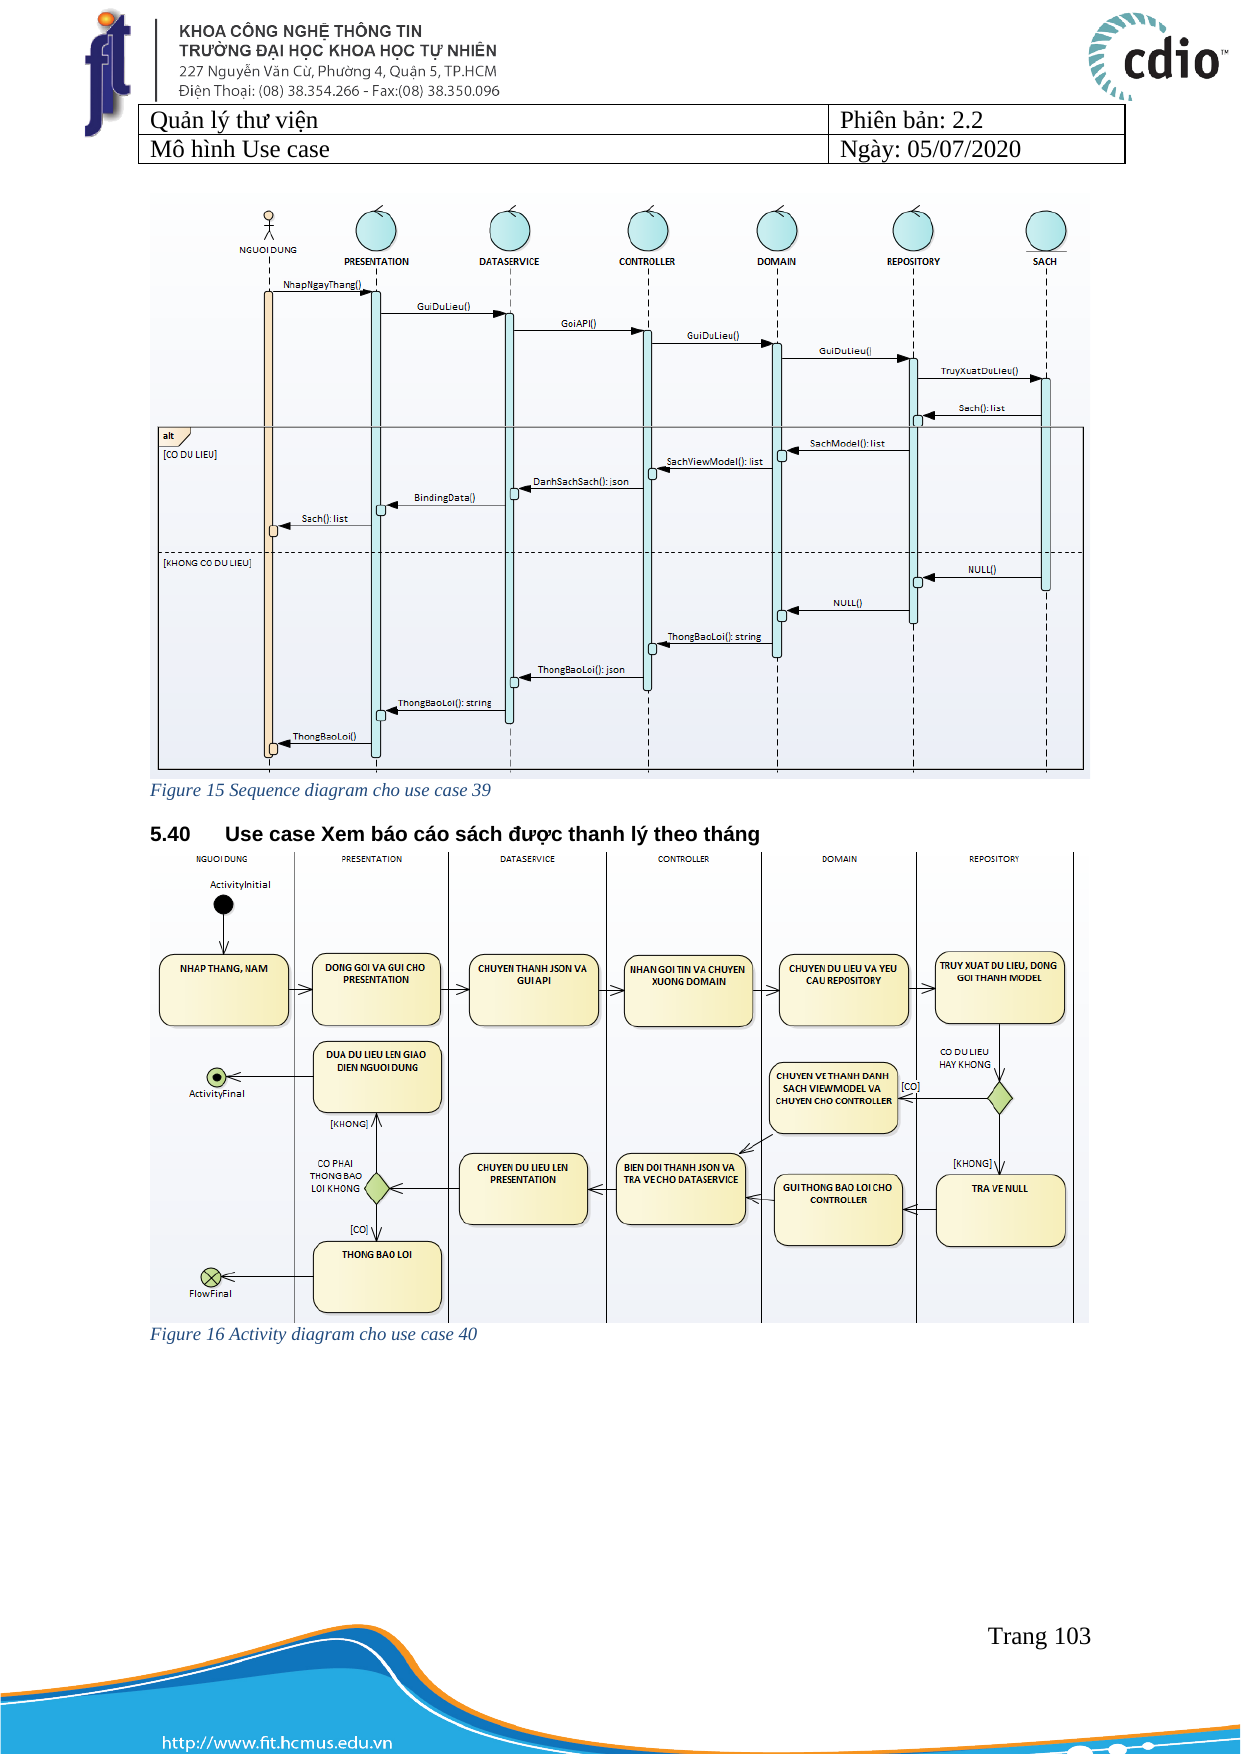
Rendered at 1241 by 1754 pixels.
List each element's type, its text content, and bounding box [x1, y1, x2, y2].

picture [0, 1621, 1241, 1754]
picture [139, 105, 828, 134]
subtitle Use case Xem báo cáo sách được thanh lý theo tháng [150, 821, 1090, 846]
text Figure 16 Activity diagram cho use case 40 [150, 1323, 1090, 1344]
picture [61, 1, 1241, 161]
picture [150, 852, 1089, 1323]
picture [829, 135, 1124, 161]
picture [150, 193, 1091, 779]
picture [139, 135, 828, 161]
picture [829, 105, 1124, 134]
text Figure 15 Sequence diagram cho use case 39 [150, 779, 1090, 800]
